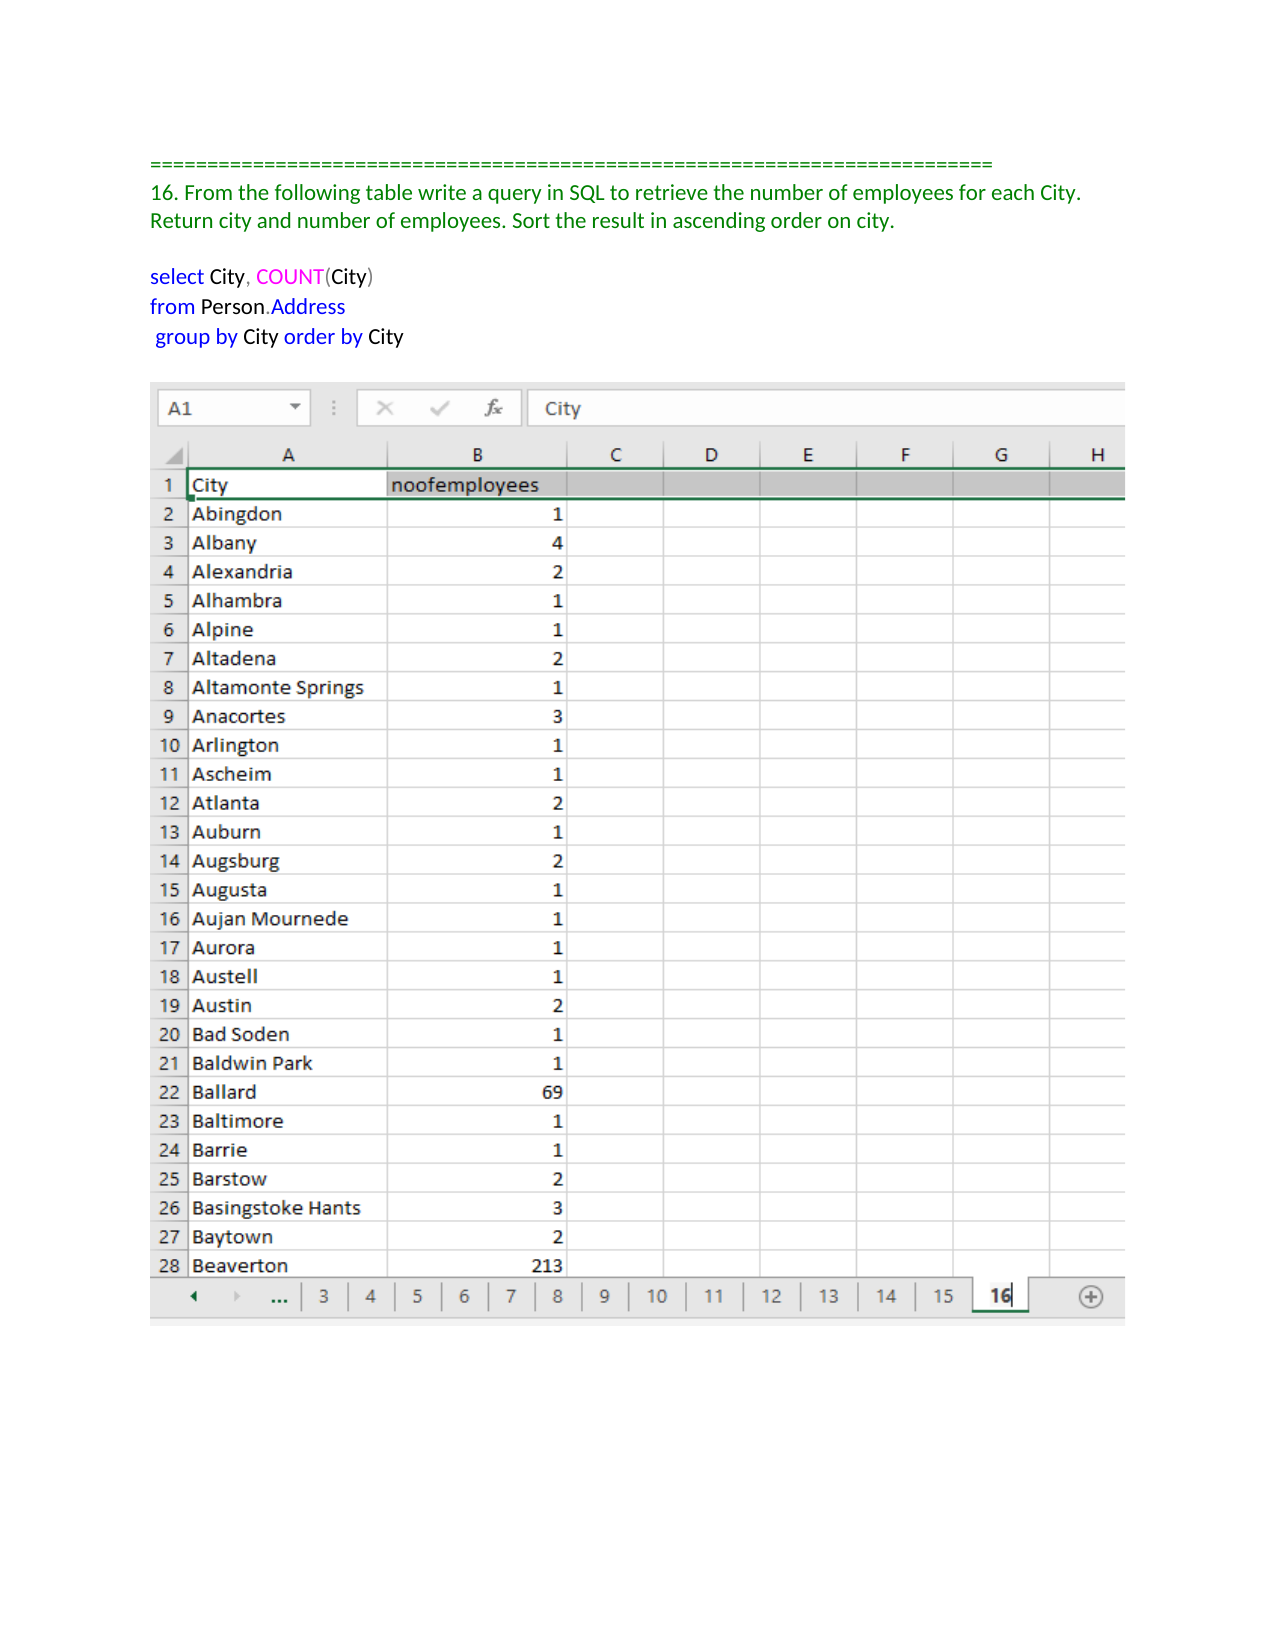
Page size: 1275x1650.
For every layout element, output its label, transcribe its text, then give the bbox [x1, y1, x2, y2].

text ========================================================================== [150, 150, 1125, 178]
text from Person.Address [150, 292, 1125, 320]
text 16. From the following table write a query in SQL to retrieve the number of employees for each City. Return city and number of employees. Sort the result in ascending order on city. [150, 178, 1125, 234]
text group by City order by City [150, 322, 1125, 351]
picture [150, 382, 1125, 1326]
text select City, COUNT(City) [150, 262, 1125, 290]
